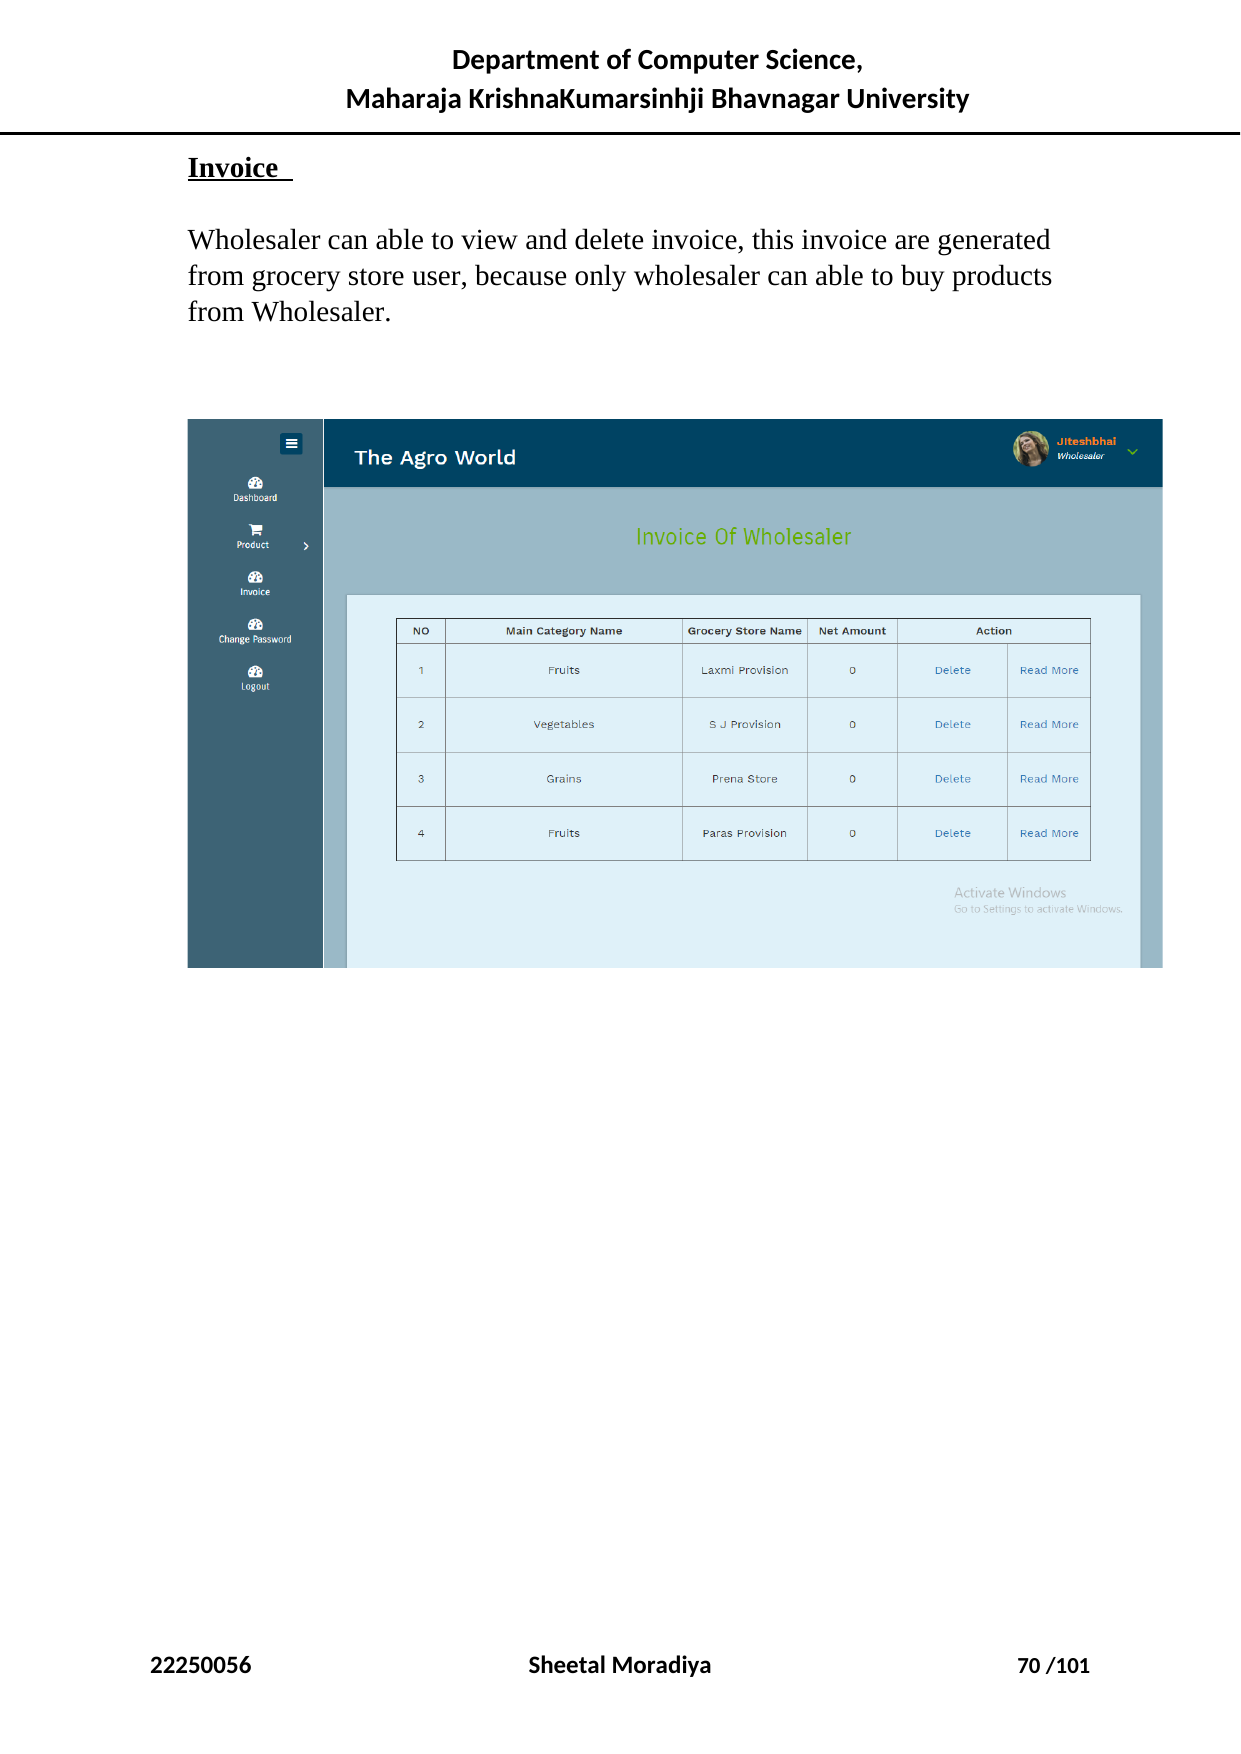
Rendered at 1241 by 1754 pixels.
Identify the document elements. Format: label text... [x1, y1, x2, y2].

picture [462, 452, 467, 460]
picture [1108, 438, 1115, 444]
picture [383, 456, 390, 464]
text Invoice [187, 150, 1090, 183]
picture [1014, 432, 1048, 466]
picture [436, 455, 446, 464]
picture [476, 455, 486, 464]
picture [467, 452, 474, 464]
picture [1090, 438, 1097, 444]
picture [187, 419, 1163, 968]
text Wholesaler can able to view and delete invoice, this invoice are generated from grocery store user, because only wholesaler can able to buy products from Wholesaler. [187, 222, 1090, 328]
picture [508, 450, 514, 464]
picture [415, 461, 424, 468]
